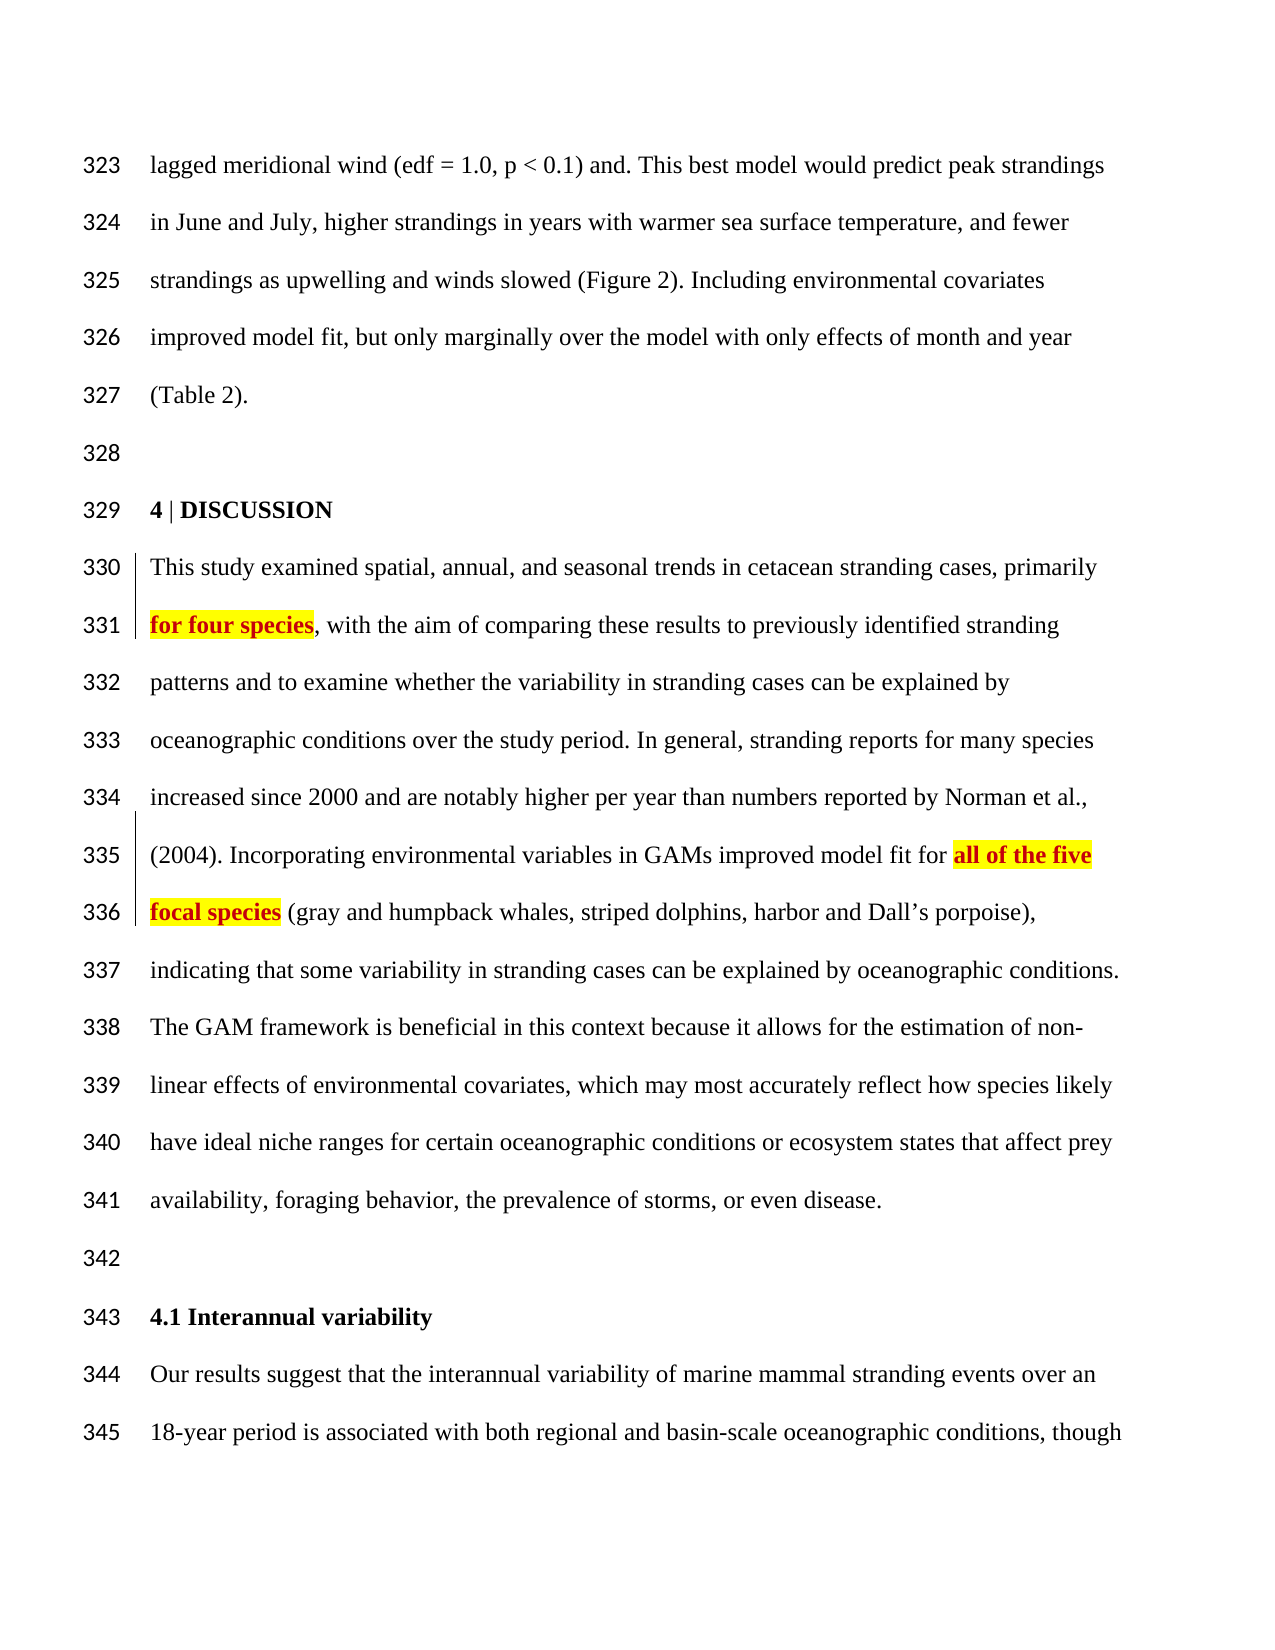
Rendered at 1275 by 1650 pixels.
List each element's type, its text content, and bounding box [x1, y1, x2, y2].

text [150, 1359, 1125, 1446]
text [150, 150, 1125, 409]
text This study examined spatial, annual, and seasonal trends in cetacean stranding cases, primarily for four species, with the aim of comparing these results to previously identified stranding patterns and to examine whether the variability in stranding cases can be explained by oceanographic conditions over the study period. In general, stranding reports for many species increased since 2000 and are notably higher per year than numbers reported by Norman et al., (2004). Incorporating environmental variables in GAMs improved model fit for all of the five focal species (gray and humpback whales, striped dolphins, harbor and Dall’s porpoise), indicating that some variability in stranding cases can be explained by oceanographic conditions. The GAM framework is beneficial in this context because it allows for the estimation of non-linear effects of environmental covariates, which may most accurately reflect how species likely have ideal niche ranges for certain oceanographic conditions or ecosystem states that affect prey availability, foraging behavior, the prevalence of storms, or even disease. [150, 552, 1125, 1214]
text 4.1 Interannual variability [150, 1302, 1125, 1331]
text 4 | DISCUSSION [150, 495, 1125, 524]
